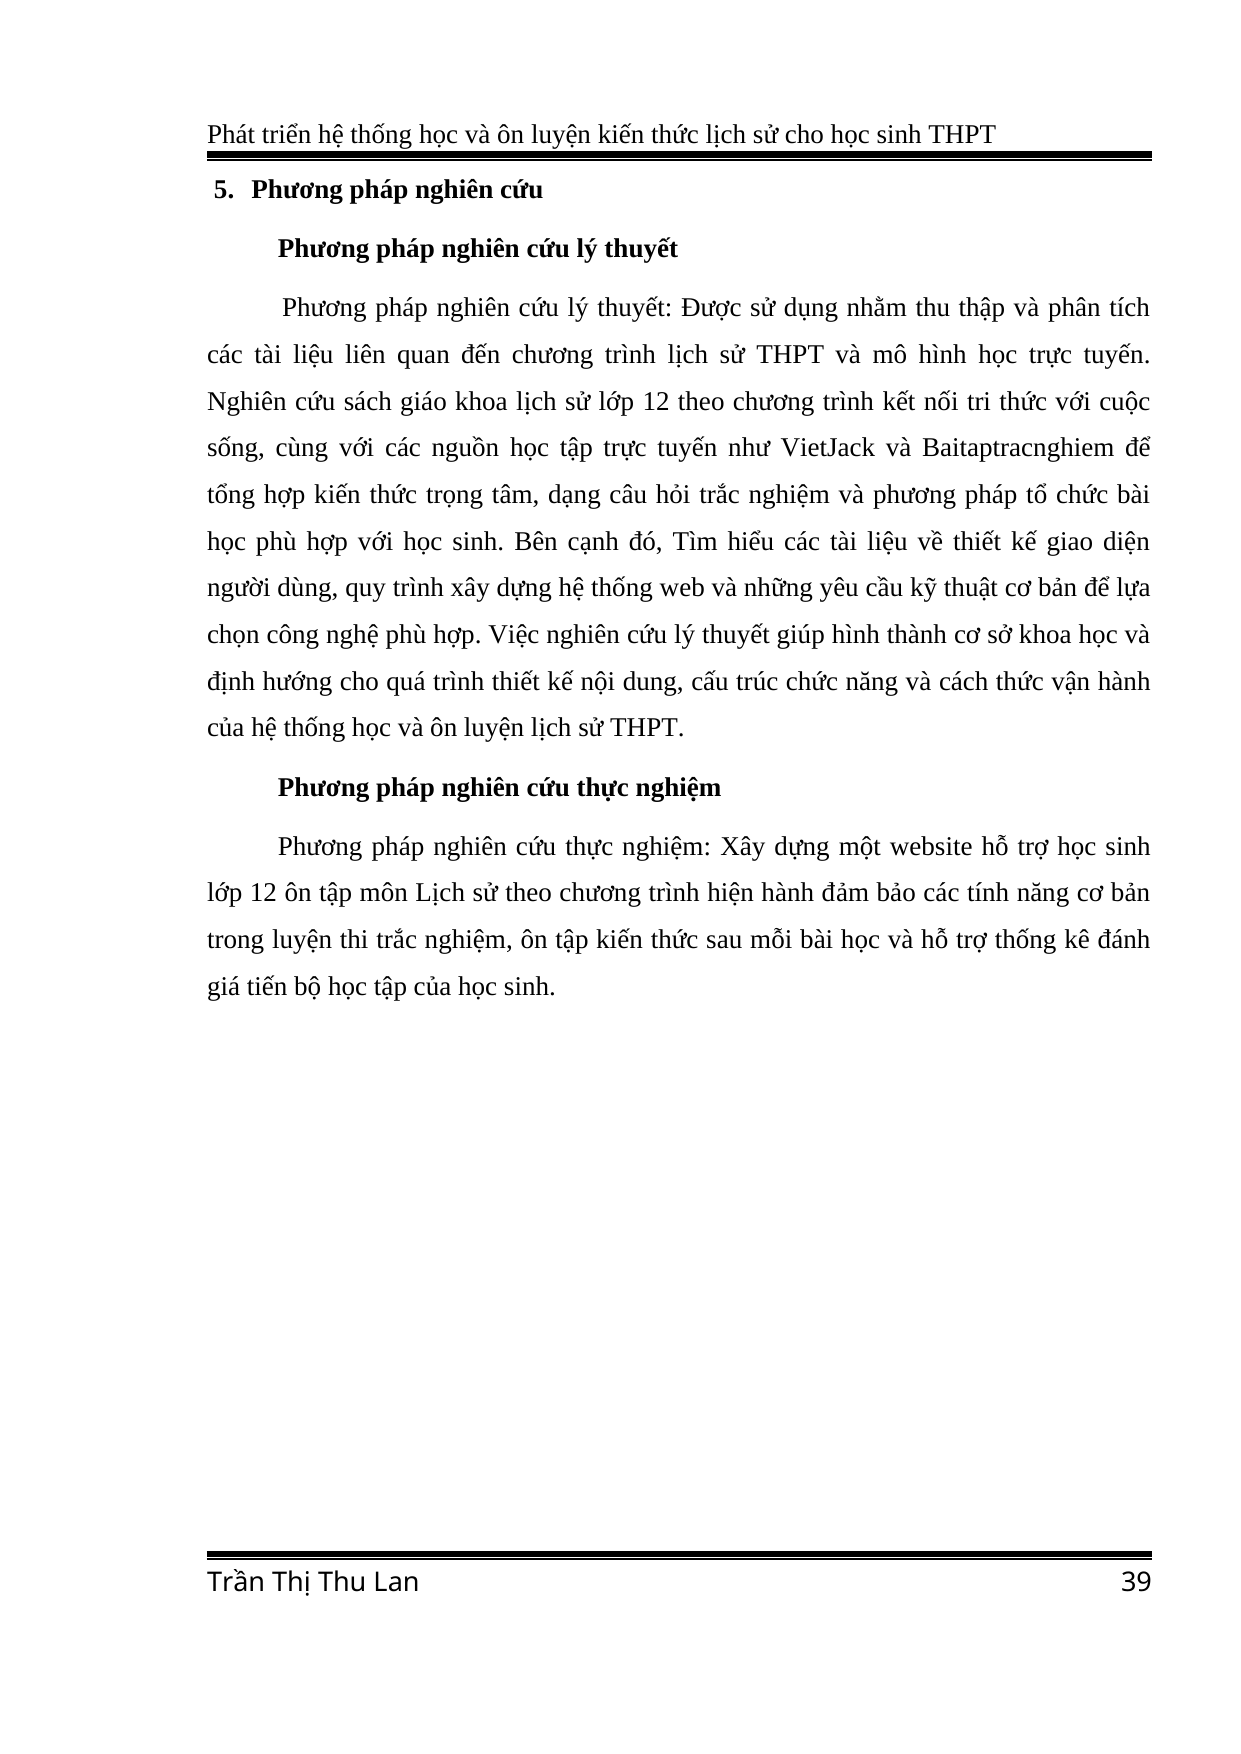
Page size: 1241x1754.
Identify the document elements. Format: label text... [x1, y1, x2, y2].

text Phương pháp nghiên cứu lý thuyết [207, 232, 1152, 263]
text Phương pháp nghiên cứu thực nghiệm: Xây dựng một website hỗ trợ học sinh lớp 12 ôn tập môn Lịch sử theo chương trình hiện hành đảm bảo các tính năng cơ bản trong luyện thi trắc nghiệm, ôn tập kiến thức sau mỗi bài học và hỗ trợ thống kê đánh giá tiến bộ học tập của học sinh. [207, 830, 1152, 1001]
text Phương pháp nghiên cứu thực nghiệm [207, 771, 1152, 802]
text Phương pháp nghiên cứu lý thuyết: Được sử dụng nhằm thu thập và phân tích các tài liệu liên quan đến chương trình lịch sử THPT và mô hình học trực tuyến. Nghiên cứu sách giáo khoa lịch sử lớp 12 theo chương trình kết nối tri thức với cuộc sống, cùng với các nguồn học tập trực tuyến như VietJack và Baitaptracnghiem để tổng hợp kiến thức trọng tâm, dạng câu hỏi trắc nghiệm và phương pháp tổ chức bài học phù hợp với học sinh. Bên cạnh đó, Tìm hiểu các tài liệu về thiết kế giao diện người dùng, quy trình xây dựng hệ thống web và những yêu cầu kỹ thuật cơ bản để lựa chọn công nghệ phù hợp. Việc nghiên cứu lý thuyết giúp hình thành cơ sở khoa học và định hướng cho quá trình thiết kế nội dung, cấu trúc chức năng và cách thức vận hành của hệ thống học và ôn luyện lịch sử THPT. [207, 292, 1152, 743]
list Phương pháp nghiên cứu [214, 173, 1152, 204]
